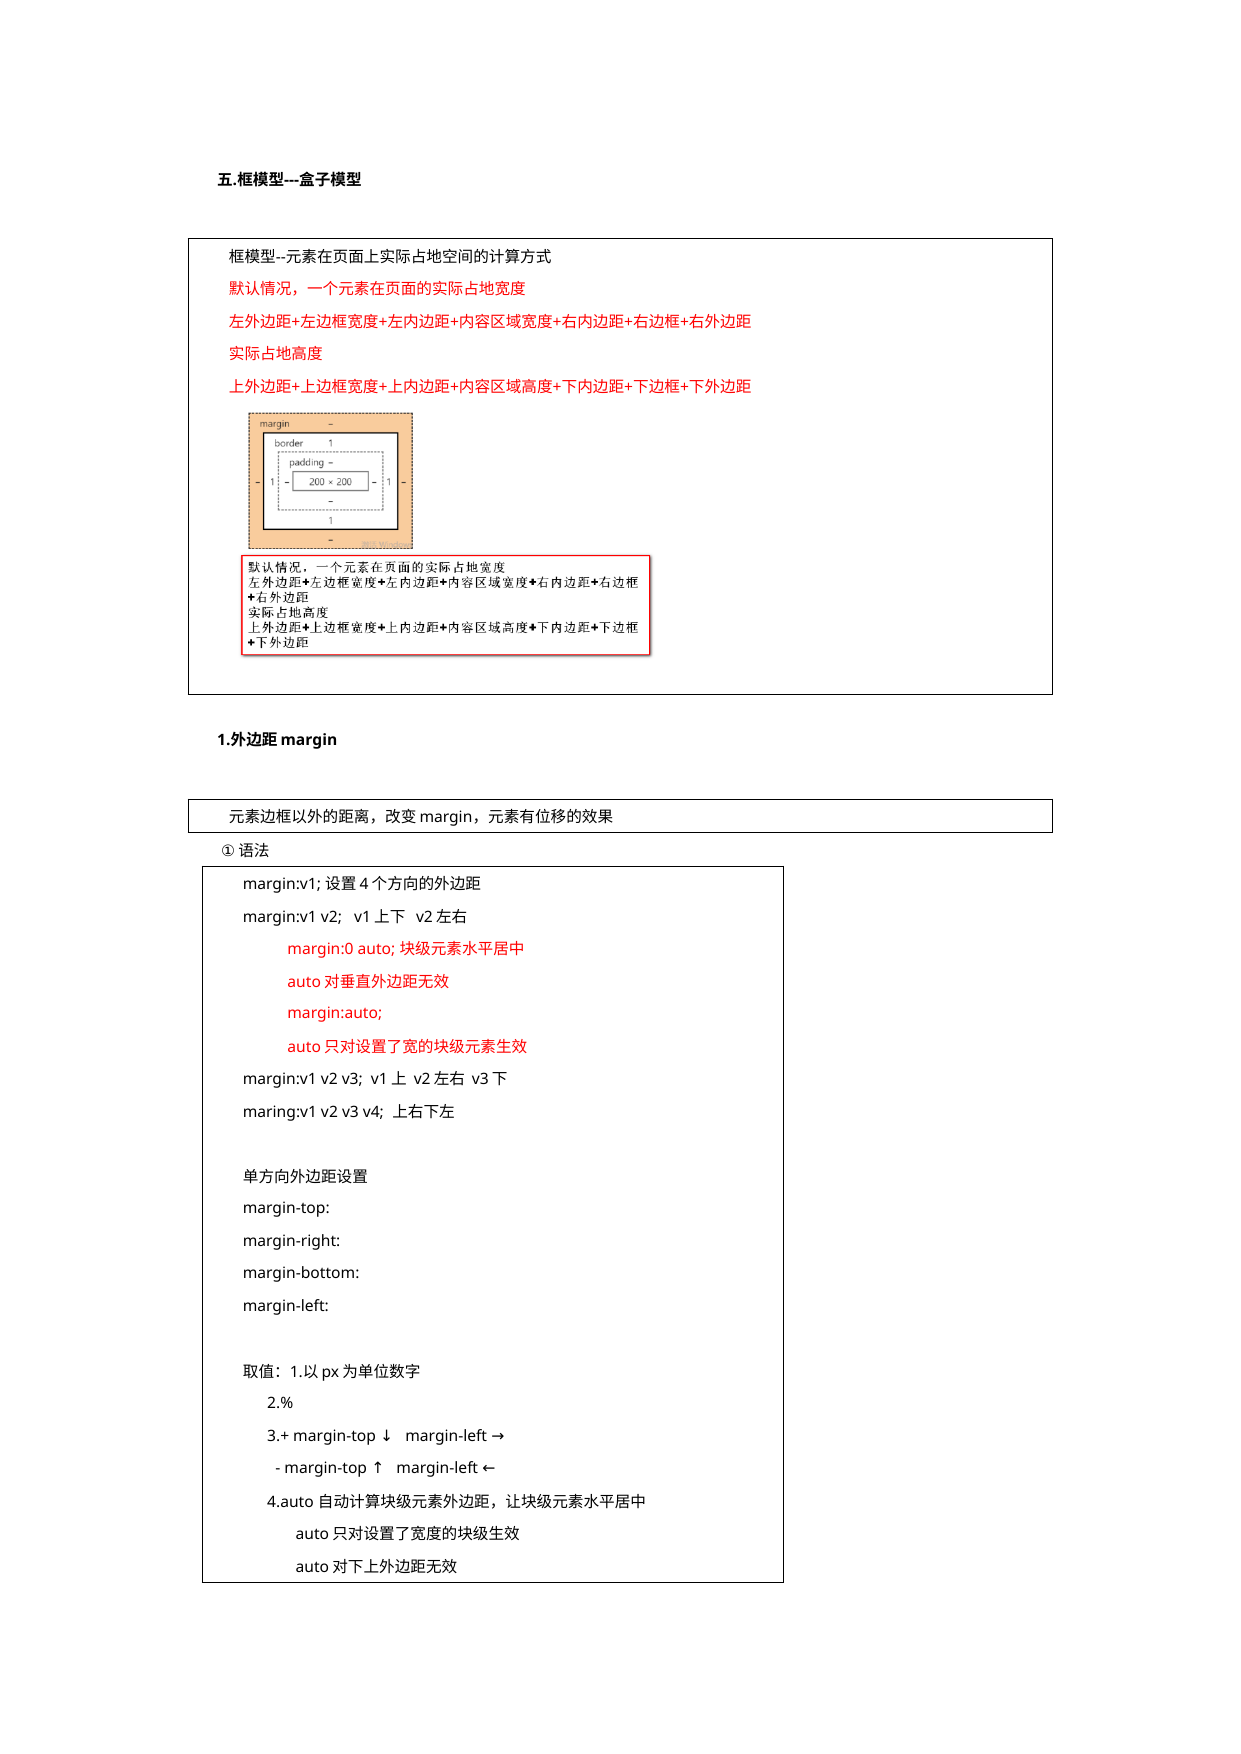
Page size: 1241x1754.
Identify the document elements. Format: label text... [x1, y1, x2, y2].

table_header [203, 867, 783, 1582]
subtitle 五.框模型---盒子模型 [217, 162, 983, 194]
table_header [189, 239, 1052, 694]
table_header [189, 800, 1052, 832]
picture [228, 401, 659, 665]
subtitle 1.外边距margin [217, 722, 983, 755]
text ①语法 [217, 833, 983, 866]
